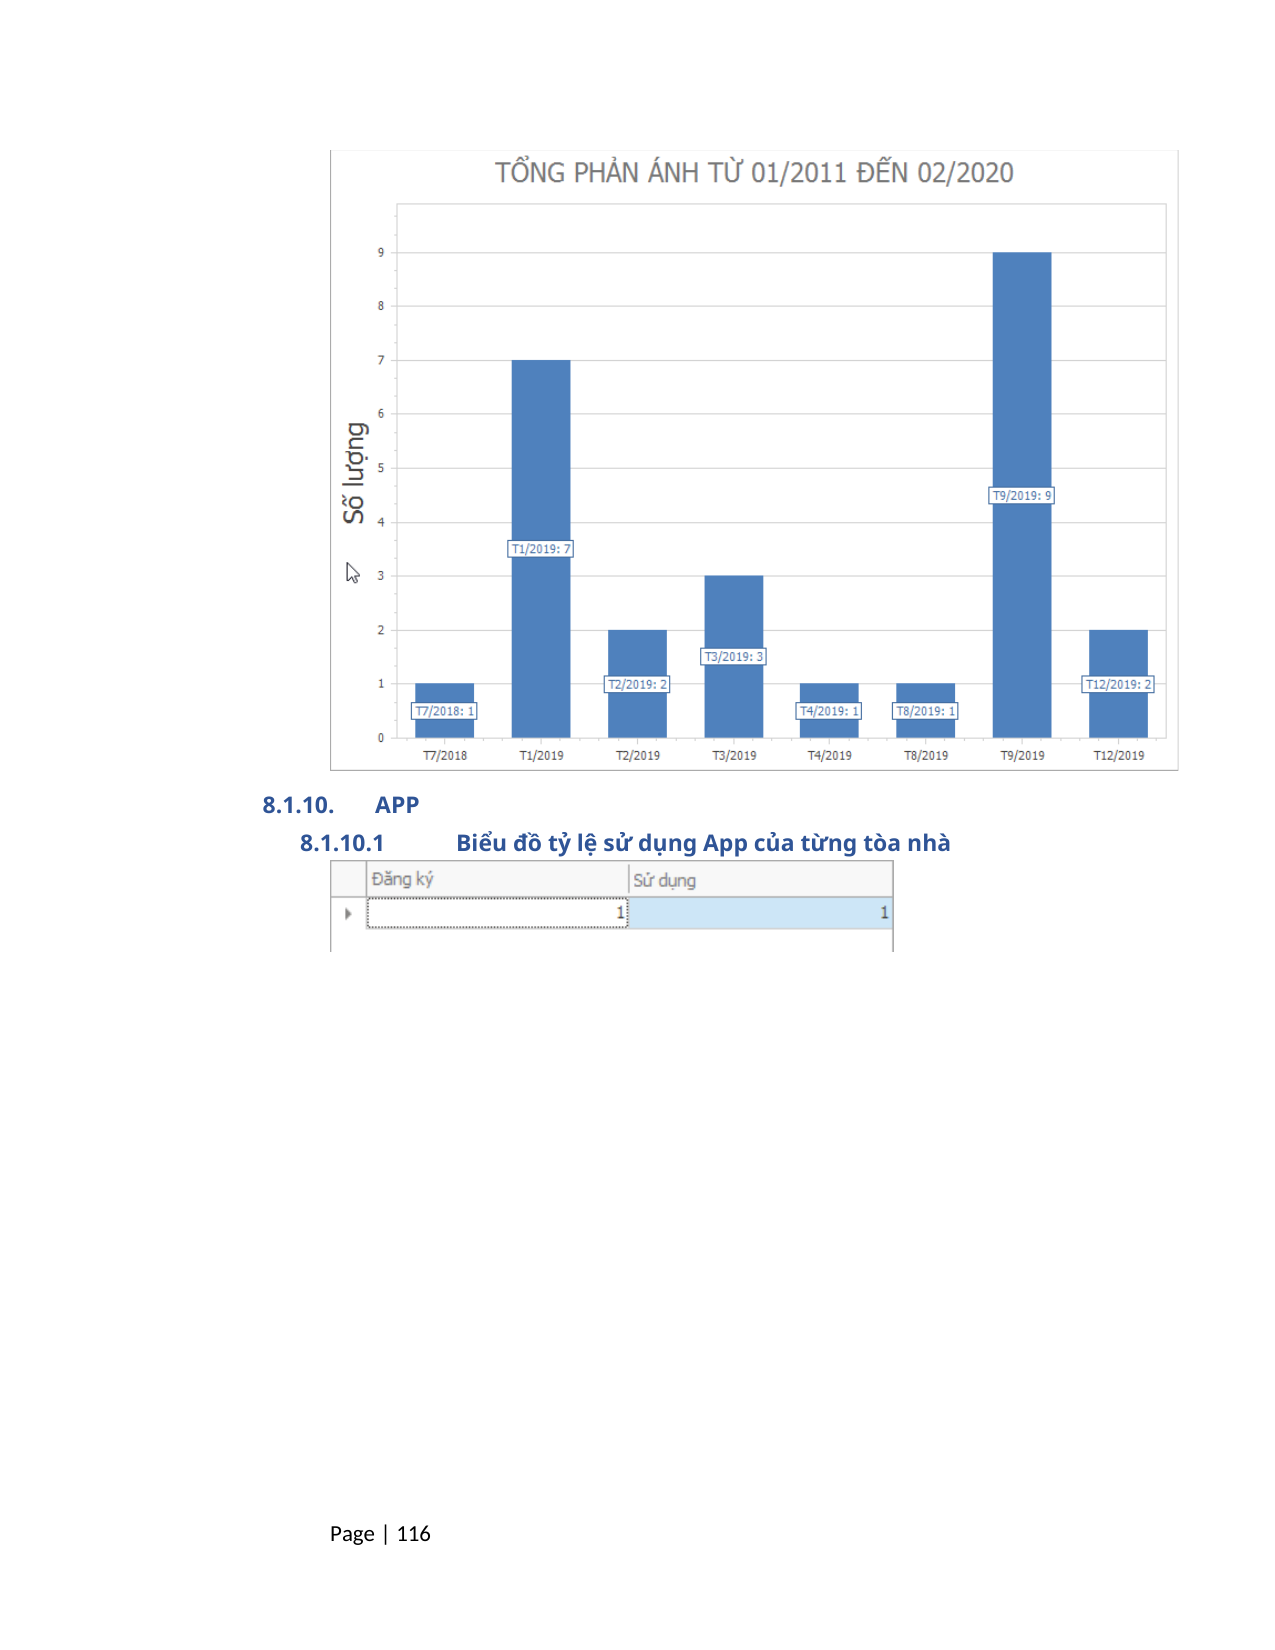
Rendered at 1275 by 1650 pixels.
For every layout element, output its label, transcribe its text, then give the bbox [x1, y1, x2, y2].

picture [330, 150, 1179, 771]
subtitle Biểu đồ tỷ lệ sử dụng App của từng tòa nhà [300, 827, 1125, 858]
picture [330, 860, 894, 952]
subtitle APP [262, 789, 1125, 820]
